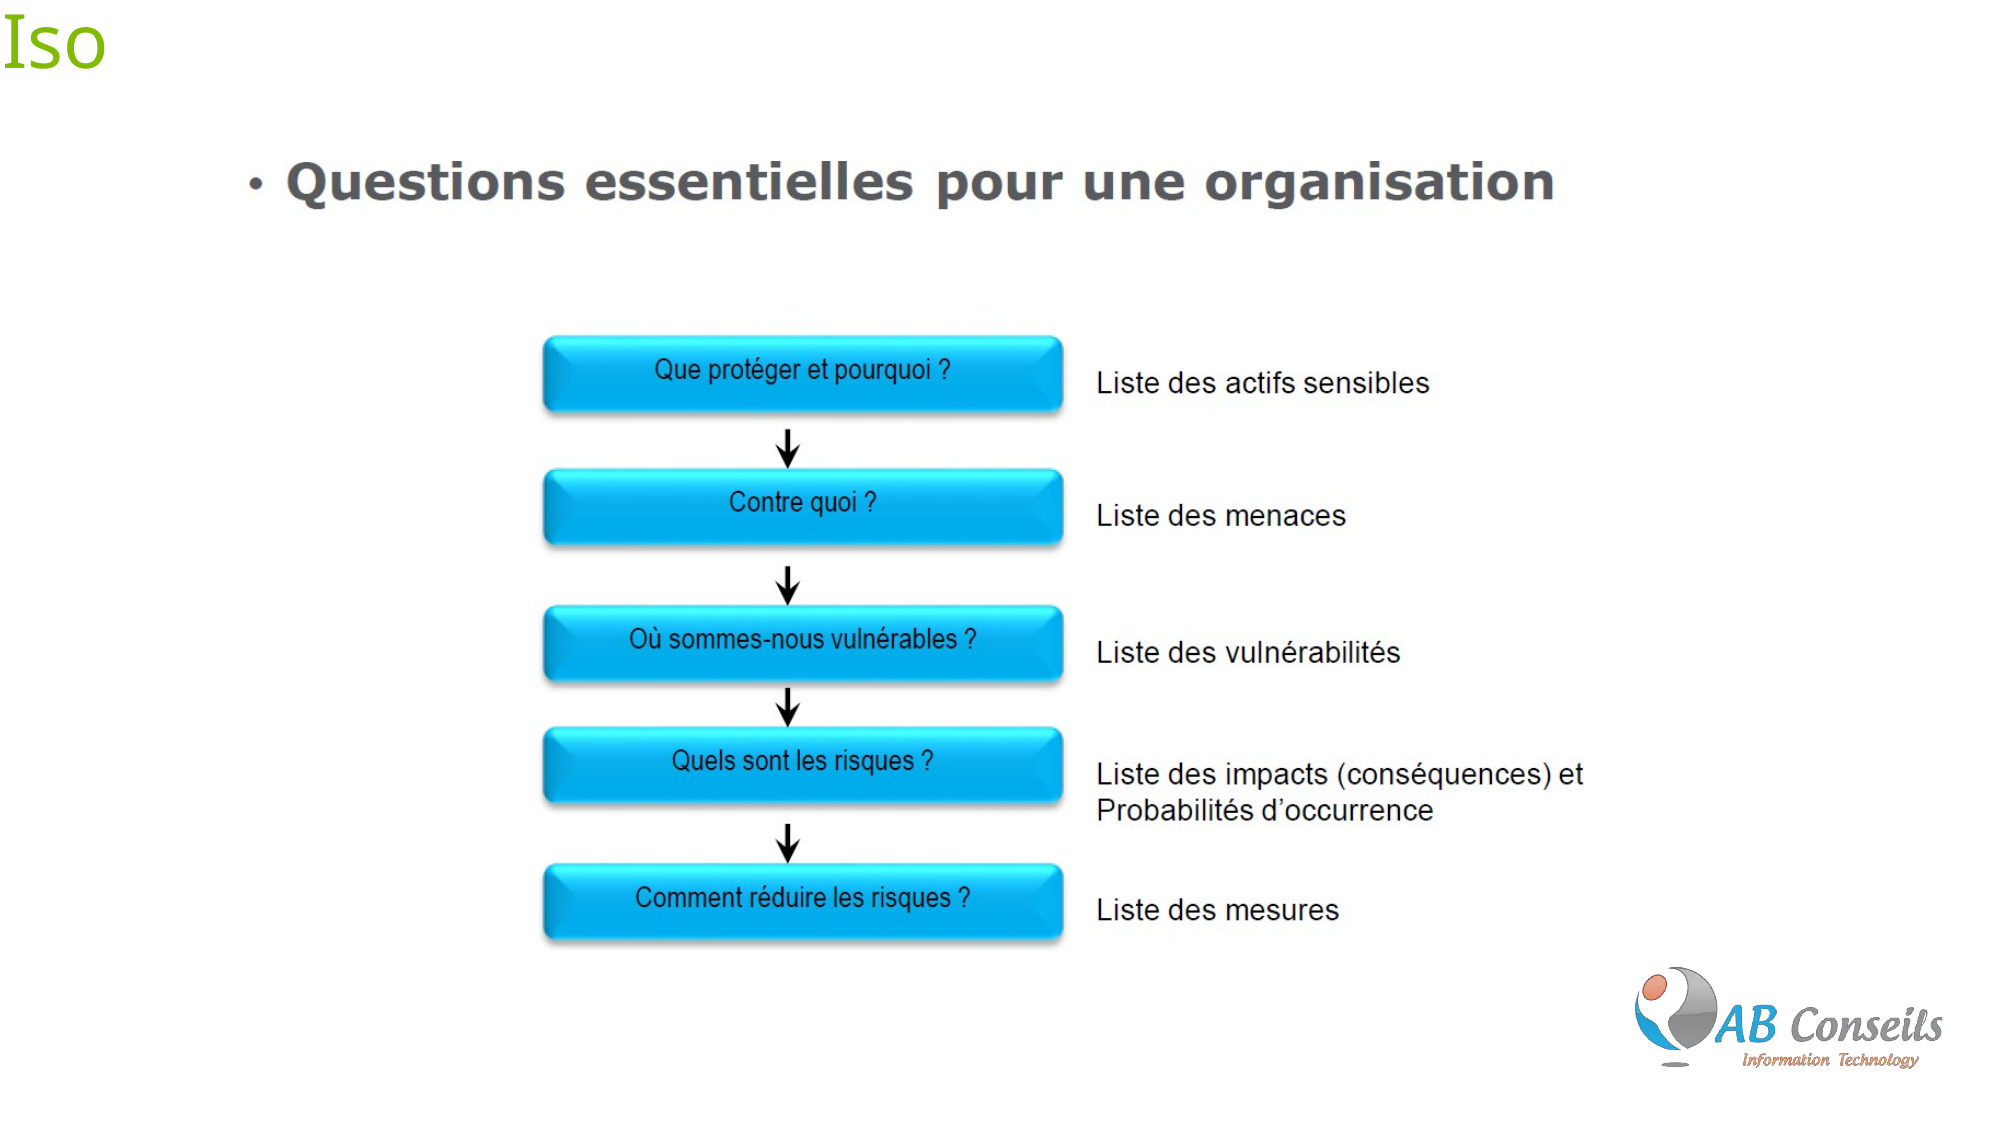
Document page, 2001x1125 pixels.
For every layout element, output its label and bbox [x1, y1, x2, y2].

picture [1635, 967, 1943, 1069]
picture [248, 161, 1584, 951]
